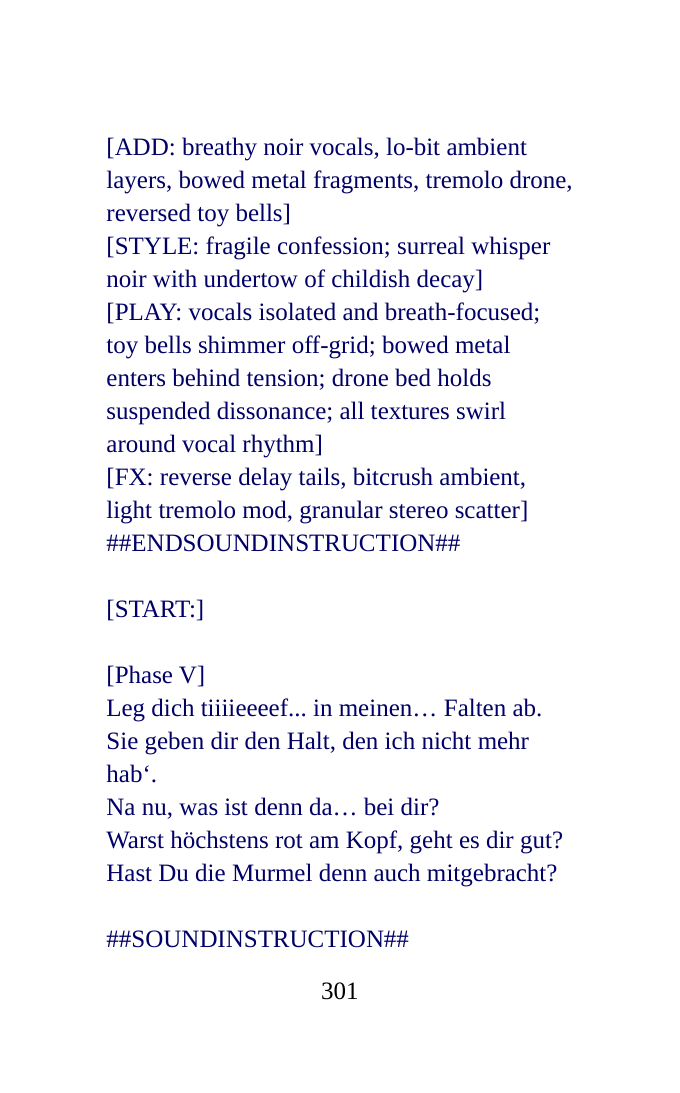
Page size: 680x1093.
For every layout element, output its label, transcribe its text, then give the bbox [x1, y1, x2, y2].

text [START:] [106, 594, 573, 623]
text [ADD: breathy noir vocals, lo-bit ambient layers, bowed metal fragments, tremolo drone, reversed toy bells] [106, 132, 573, 226]
text ##ENDSOUNDINSTRUCTION## [106, 528, 573, 557]
text Sie geben dir den Halt, den ich nicht mehr hab‘. [106, 726, 573, 788]
text [Phase V] [106, 660, 573, 689]
text Warst höchstens rot am Kopf, geht es dir gut? [106, 825, 573, 854]
text Na nu, was ist denn da… bei dir? [106, 792, 573, 821]
text [PLAY: vocals isolated and breath-focused; toy bells shimmer off-grid; bowed metal enters behind tension; drone bed holds suspended dissonance; all textures swirl around vocal rhythm] [106, 297, 573, 458]
text [STYLE: fragile confession; surreal whisper noir with undertow of childish decay] [106, 231, 573, 292]
text Hast Du die Murmel denn auch mitgebracht? [106, 858, 573, 887]
text [FX: reverse delay tails, bitcrush ambient, light tremolo mod, granular stereo scatter] [106, 462, 573, 524]
text Leg dich tiiiieeeef... in meinen… Falten ab. [106, 693, 573, 722]
text ##SOUNDINSTRUCTION## [106, 924, 573, 953]
